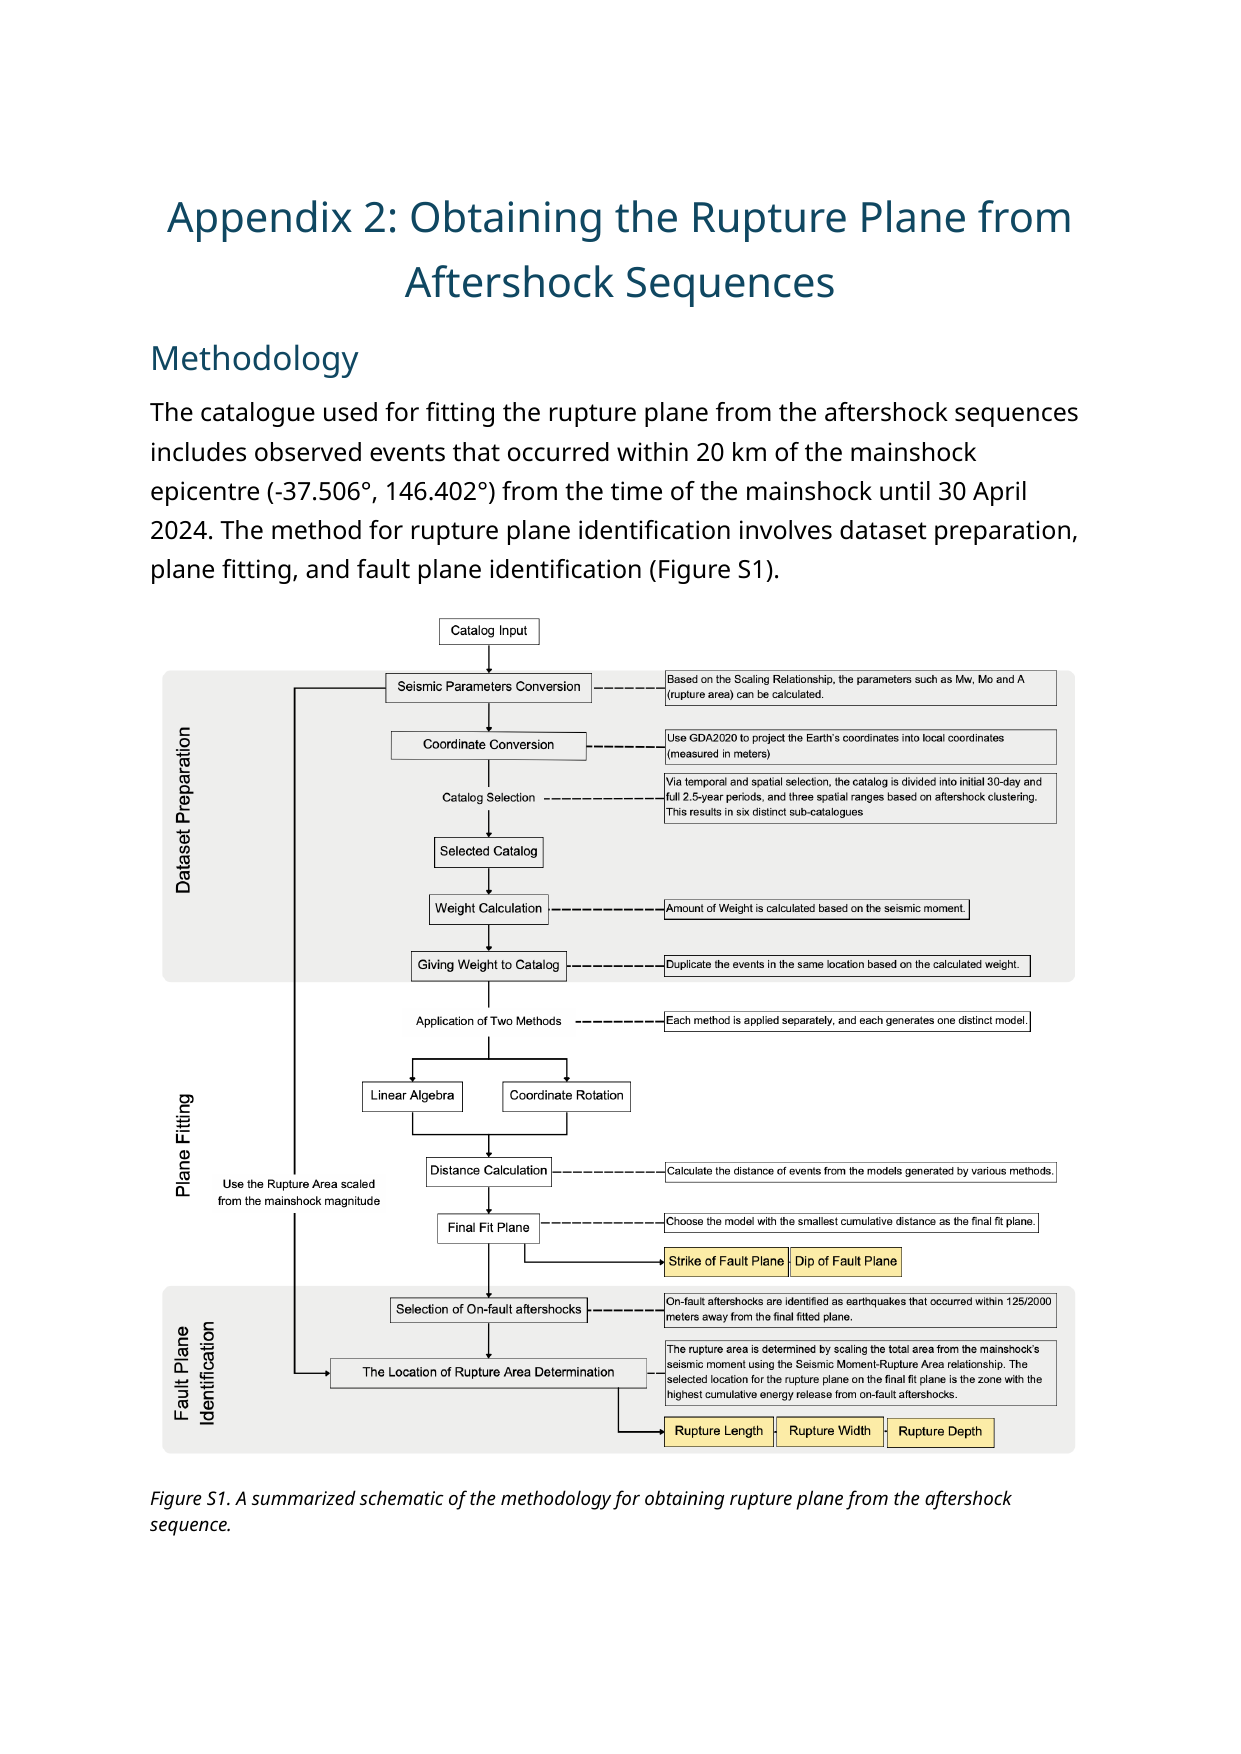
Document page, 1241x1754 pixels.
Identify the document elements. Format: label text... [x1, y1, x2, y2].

subtitle Methodology [150, 334, 1090, 380]
picture [150, 607, 1091, 1464]
subtitle Appendix 2: Obtaining the Rupture Plane from Aftershock Sequences [150, 187, 1090, 309]
